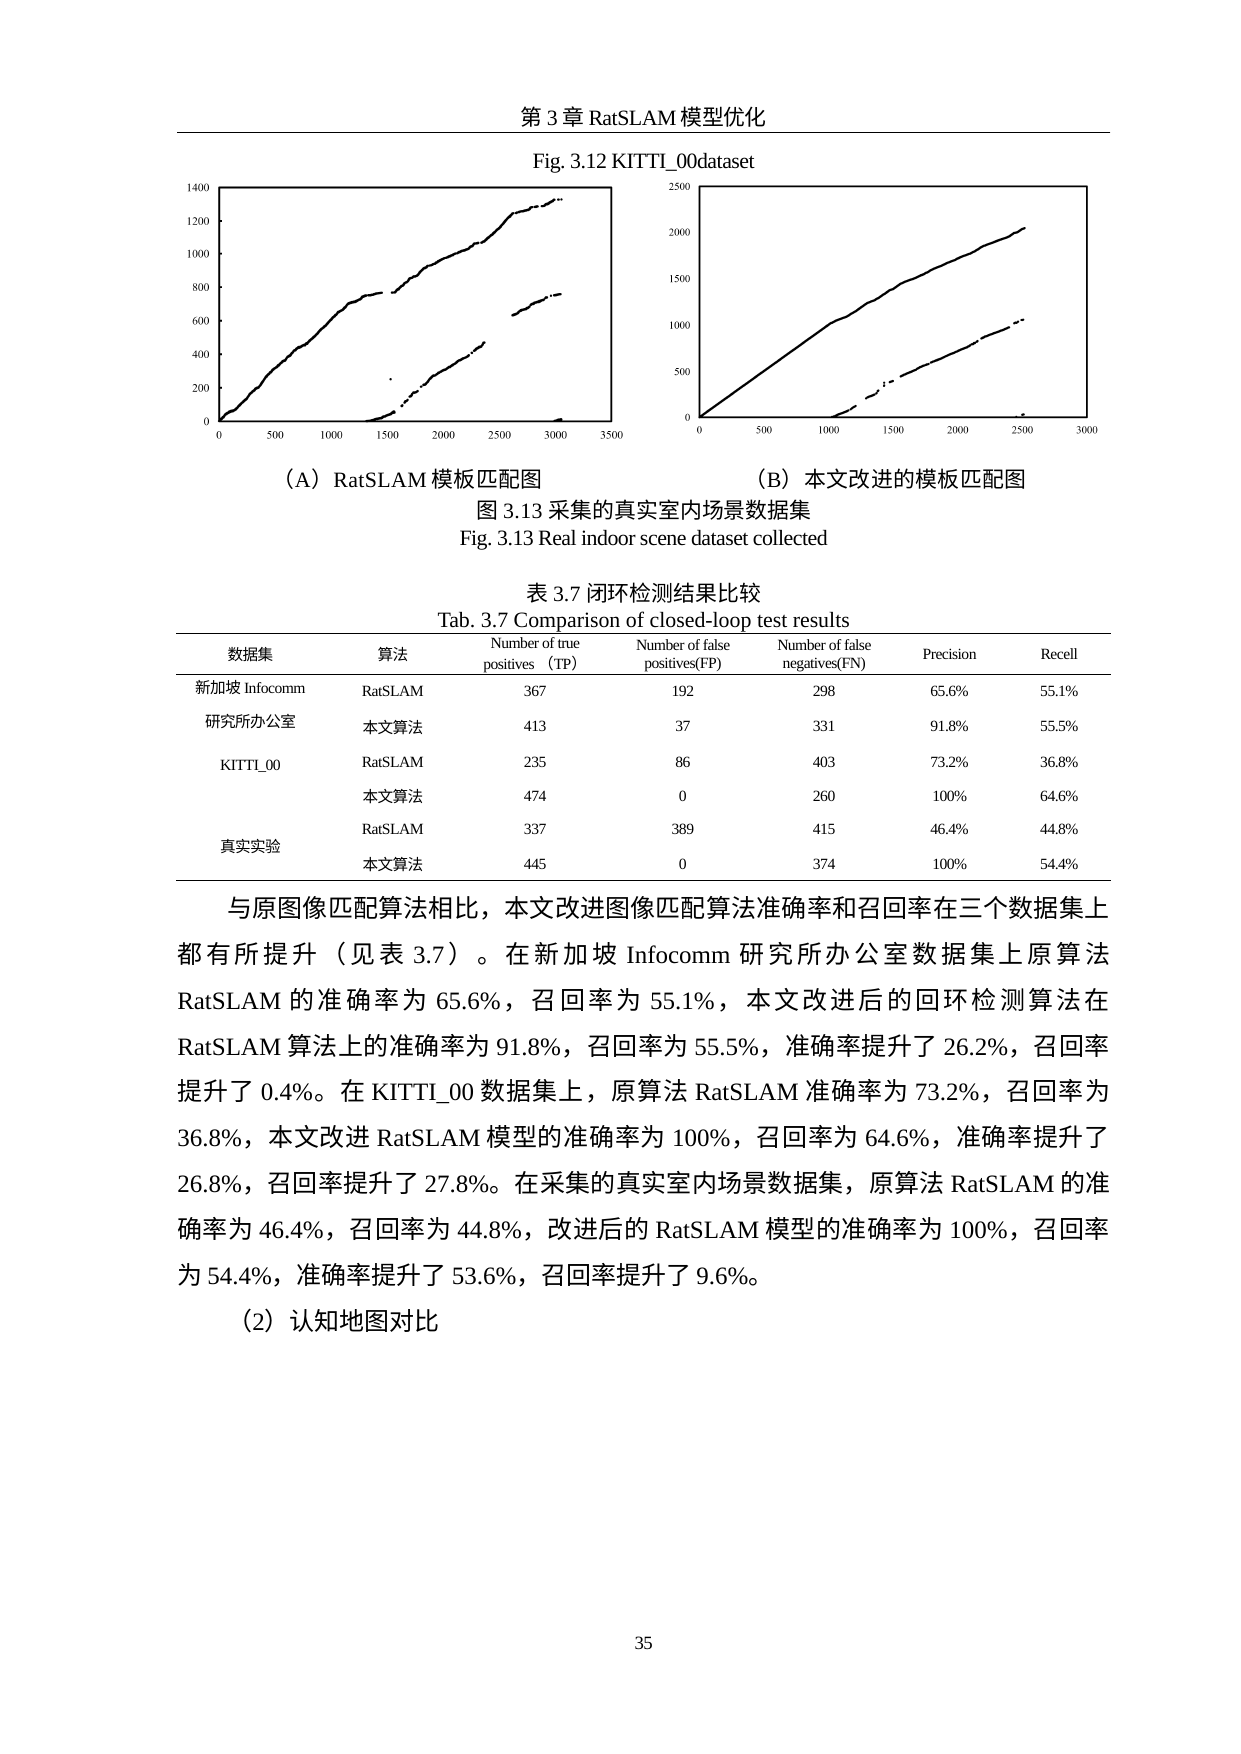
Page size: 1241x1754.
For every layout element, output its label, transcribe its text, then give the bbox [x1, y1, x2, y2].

text （2）认知地图对比 [177, 1293, 1110, 1339]
table_cell 36.8% [1008, 746, 1111, 778]
table_cell 331 [757, 707, 892, 746]
table_cell 445 [461, 846, 609, 880]
table_cell 100% [892, 779, 1008, 812]
text 图3.13 采集的真实室内场景数据集 [177, 493, 1110, 525]
table_cell 64.6% [1008, 779, 1111, 812]
table_cell （B）本文改进的模板匹配图 [649, 462, 1122, 493]
table_cell 337 [461, 812, 609, 846]
table_cell 415 [757, 812, 892, 846]
table_header Number of true positives （TP） [461, 634, 609, 674]
table_cell 新加坡Infocomm研究所办公室 [176, 675, 324, 746]
table_header Recell [1008, 634, 1111, 674]
table_cell RatSLAM [325, 746, 461, 778]
table_cell 91.8% [892, 707, 1008, 746]
table_cell 真实实验 [176, 812, 324, 880]
table_header [166, 173, 649, 462]
text 表3.7 闭环检测结果比较 [177, 576, 1110, 607]
table_cell 44.8% [1008, 812, 1111, 846]
table_header Number of false negatives(FN) [757, 634, 892, 674]
text Fig. 3.13 Real indoor scene dataset collected [177, 525, 1110, 550]
table_cell 0 [609, 779, 757, 812]
table_cell 389 [609, 812, 757, 846]
table_cell 192 [609, 675, 757, 707]
table_cell 46.4% [892, 812, 1008, 846]
picture [177, 172, 638, 450]
table_cell 298 [757, 675, 892, 707]
table_cell 100% [892, 846, 1008, 880]
table_cell 403 [757, 746, 892, 778]
table_header 算法 [325, 634, 461, 674]
table_cell 65.6% [892, 675, 1008, 707]
table_cell 本文算法 [325, 779, 461, 812]
table_cell 55.1% [1008, 675, 1111, 707]
table_cell 55.5% [1008, 707, 1111, 746]
table_cell 73.2% [892, 746, 1008, 778]
table_cell KITTI_00 [176, 746, 324, 812]
table_cell RatSLAM [325, 675, 461, 707]
table_cell 86 [609, 746, 757, 778]
table_cell 54.4% [1008, 846, 1111, 880]
table_cell 本文算法 [325, 707, 461, 746]
table_header Number of false positives(FP) [609, 634, 757, 674]
table_cell 413 [461, 707, 609, 746]
table_cell 0 [609, 846, 757, 880]
table_cell （A）RatSLAM模板匹配图 [166, 462, 649, 493]
table_cell 367 [461, 675, 609, 707]
table_header Precision [892, 634, 1008, 674]
picture [660, 172, 1110, 444]
table_cell RatSLAM [325, 812, 461, 846]
table_cell 474 [461, 779, 609, 812]
text Fig. 3.12 KITTI_00dataset [177, 148, 1110, 173]
table_cell 374 [757, 846, 892, 880]
text 与原图像匹配算法相比，本文改进图像匹配算法准确率和召回率在三个数据集上都有所提升（见表3.7）。在新加坡Infocomm研究所办公室数据集上原算法RatSLAM的准确率为65.6%，召回率为55.1%，本文改进后的回环检测算法在RatSLAM算法上的准确率为91.8%，召回率为55.5%，准确率提升了26.2%，召回率提升了0.4%。在KITTI_00数据集上，原算法RatSLAM准确率为73.2%，召回率为36.8%，本文改进RatSLAM模型的准确率为100%，召回率为64.6%，准确率提升了26.8%，召回率提升了27.8%。在采集的真实室内场景数据集，原算法RatSLAM的准确率为46.4%，召回率为44.8%，改进后的RatSLAM模型的准确率为100%，召回率为54.4%，准确率提升了53.6%，召回率提升了9.6%。 [177, 881, 1110, 1293]
table_cell 260 [757, 779, 892, 812]
table_cell 235 [461, 746, 609, 778]
table_cell 37 [609, 707, 757, 746]
table_header [649, 173, 1122, 462]
table_header 数据集 [176, 634, 324, 674]
text Tab. 3.7 Comparison of closed-loop test results [177, 607, 1110, 632]
table_cell 本文算法 [325, 846, 461, 880]
